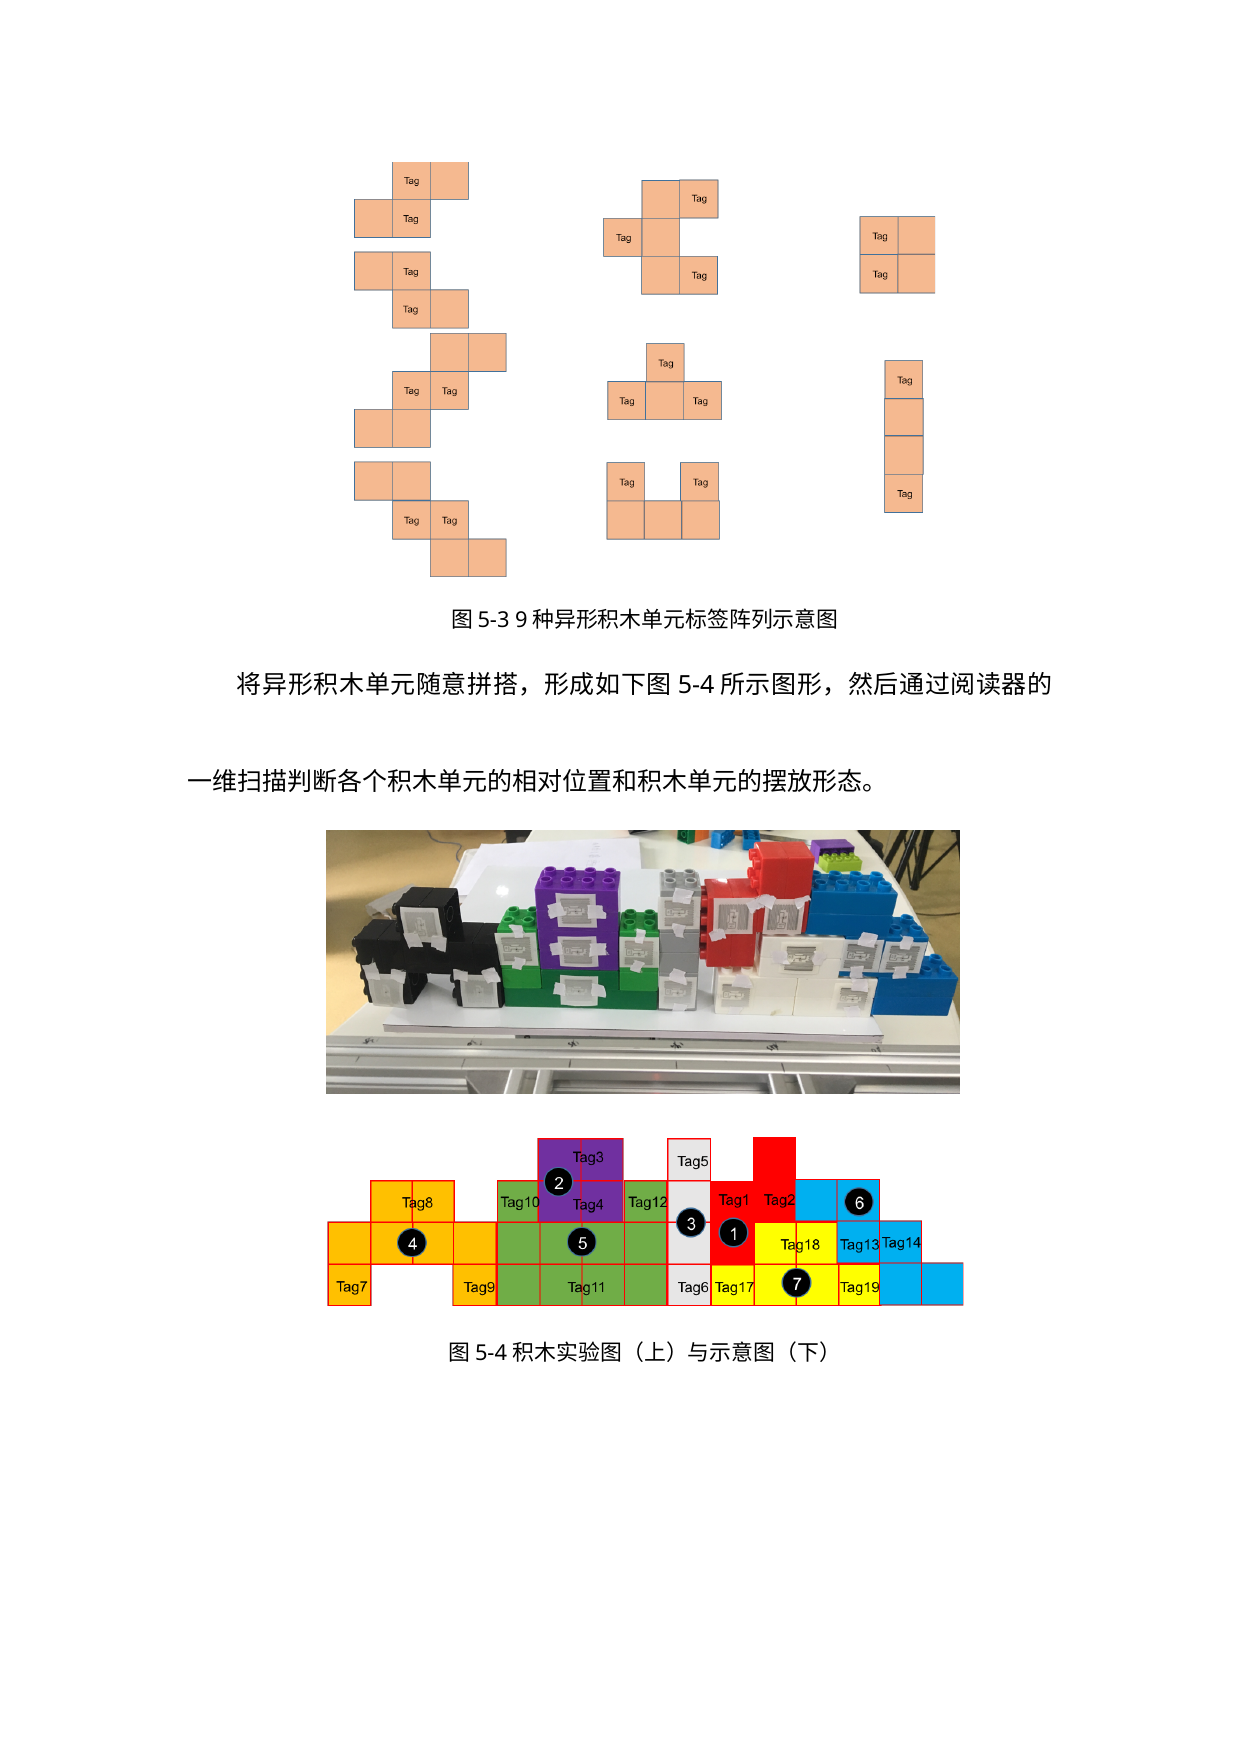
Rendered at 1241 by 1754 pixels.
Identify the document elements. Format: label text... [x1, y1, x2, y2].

picture [354, 162, 936, 577]
picture [845, 1188, 873, 1216]
text 将异形积木单元随意拼搭，形成如下图5-4所示图形，然后通过阅读器的一维扫描判断各个积木单元的相对位置和积木单元的摆放形态。 [187, 650, 1053, 812]
text 图5-4 积木实验图（上）与示意图（下） [187, 1335, 1053, 1367]
picture [326, 830, 964, 1306]
text 图5-3 9种异形积木单元标签阵列示意图 [187, 601, 1053, 634]
